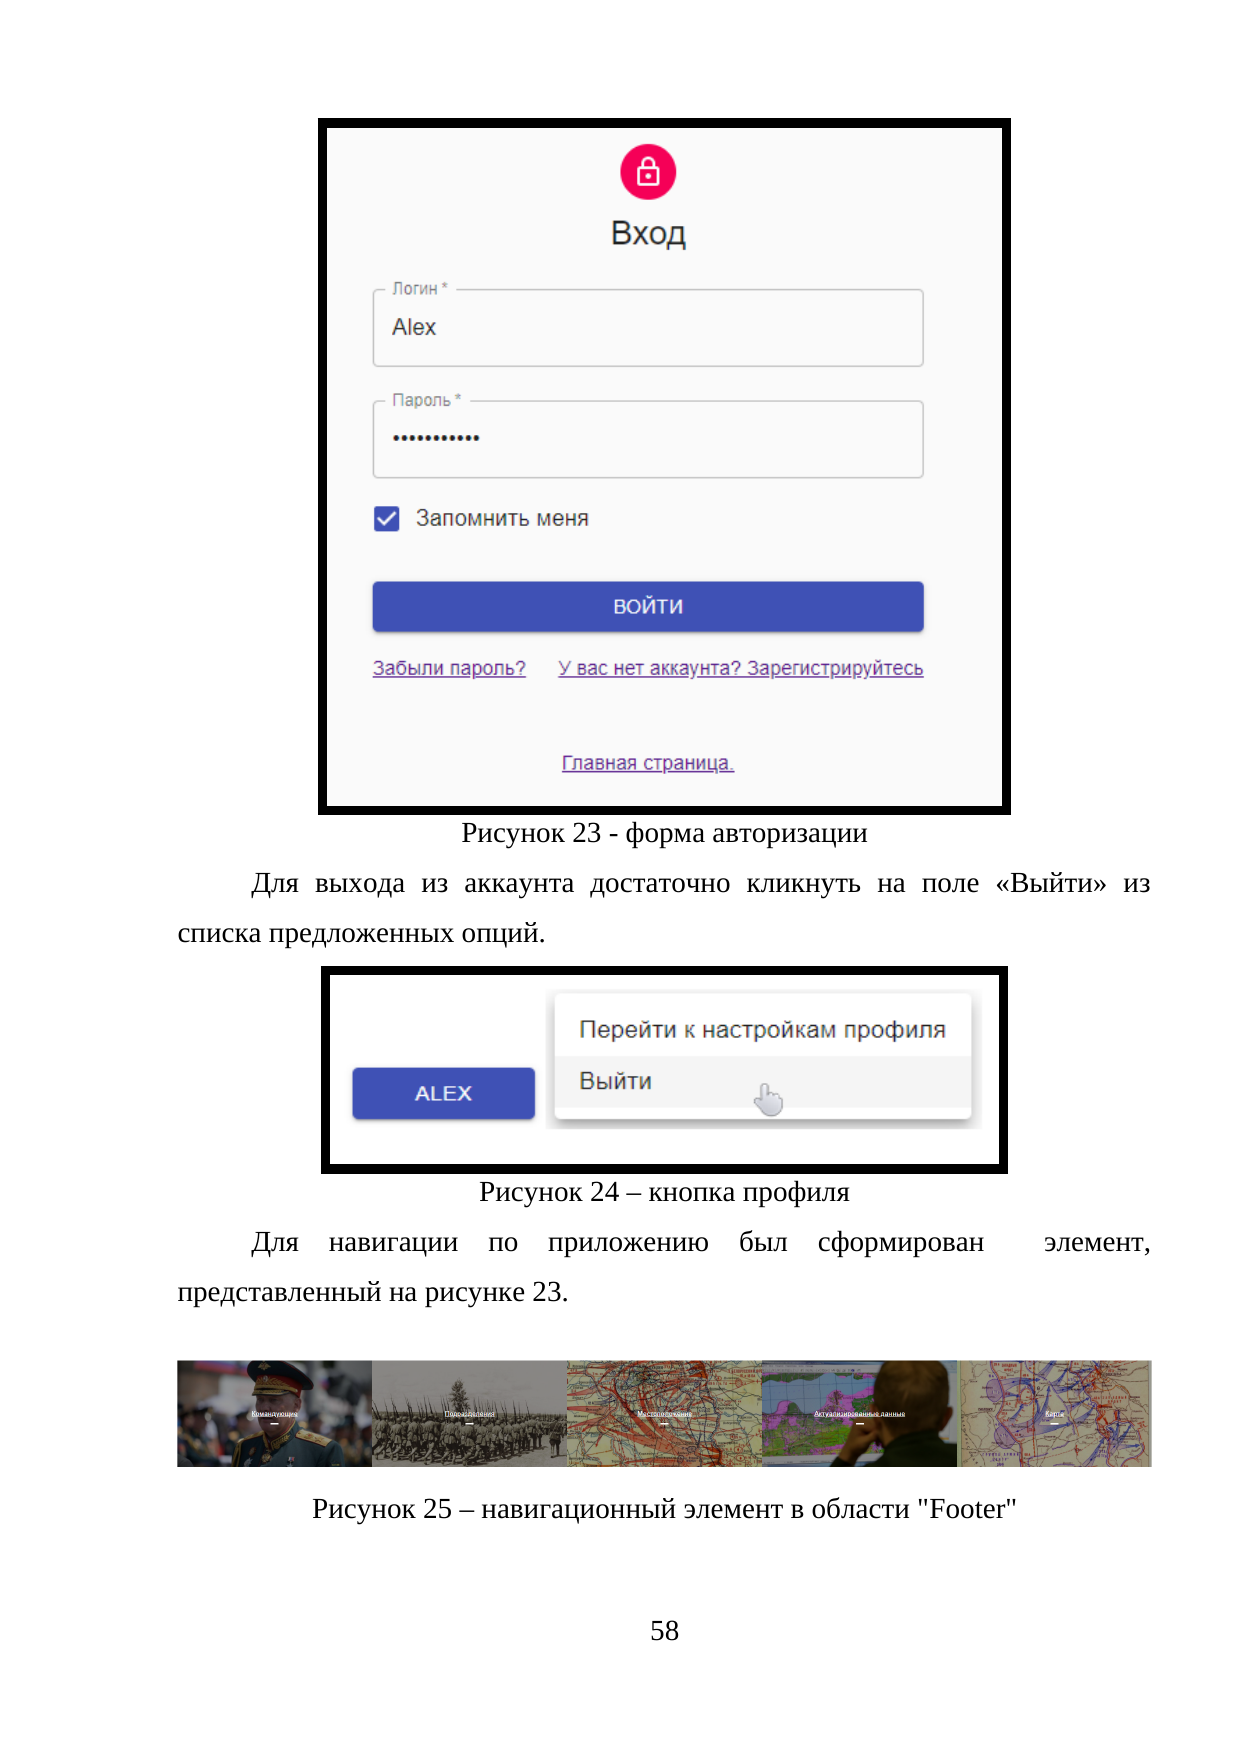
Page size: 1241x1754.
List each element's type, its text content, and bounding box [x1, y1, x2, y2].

picture [330, 975, 999, 1164]
text Для навигации по приложению был сформирован элемент, представленный на рисунке 23. [177, 1224, 1152, 1308]
picture [327, 128, 1002, 806]
text Рисунок – навигационный элемент в области "Footer" [177, 1492, 1152, 1525]
text Для выхода из аккаунта достаточно кликнуть на поле «Выйти» из списка предложенных опций. [177, 865, 1152, 949]
picture [177, 1324, 1152, 1492]
text Рисунок – кнопка профиля [177, 1174, 1152, 1207]
text Рисунок - форма авторизации [177, 815, 1152, 848]
